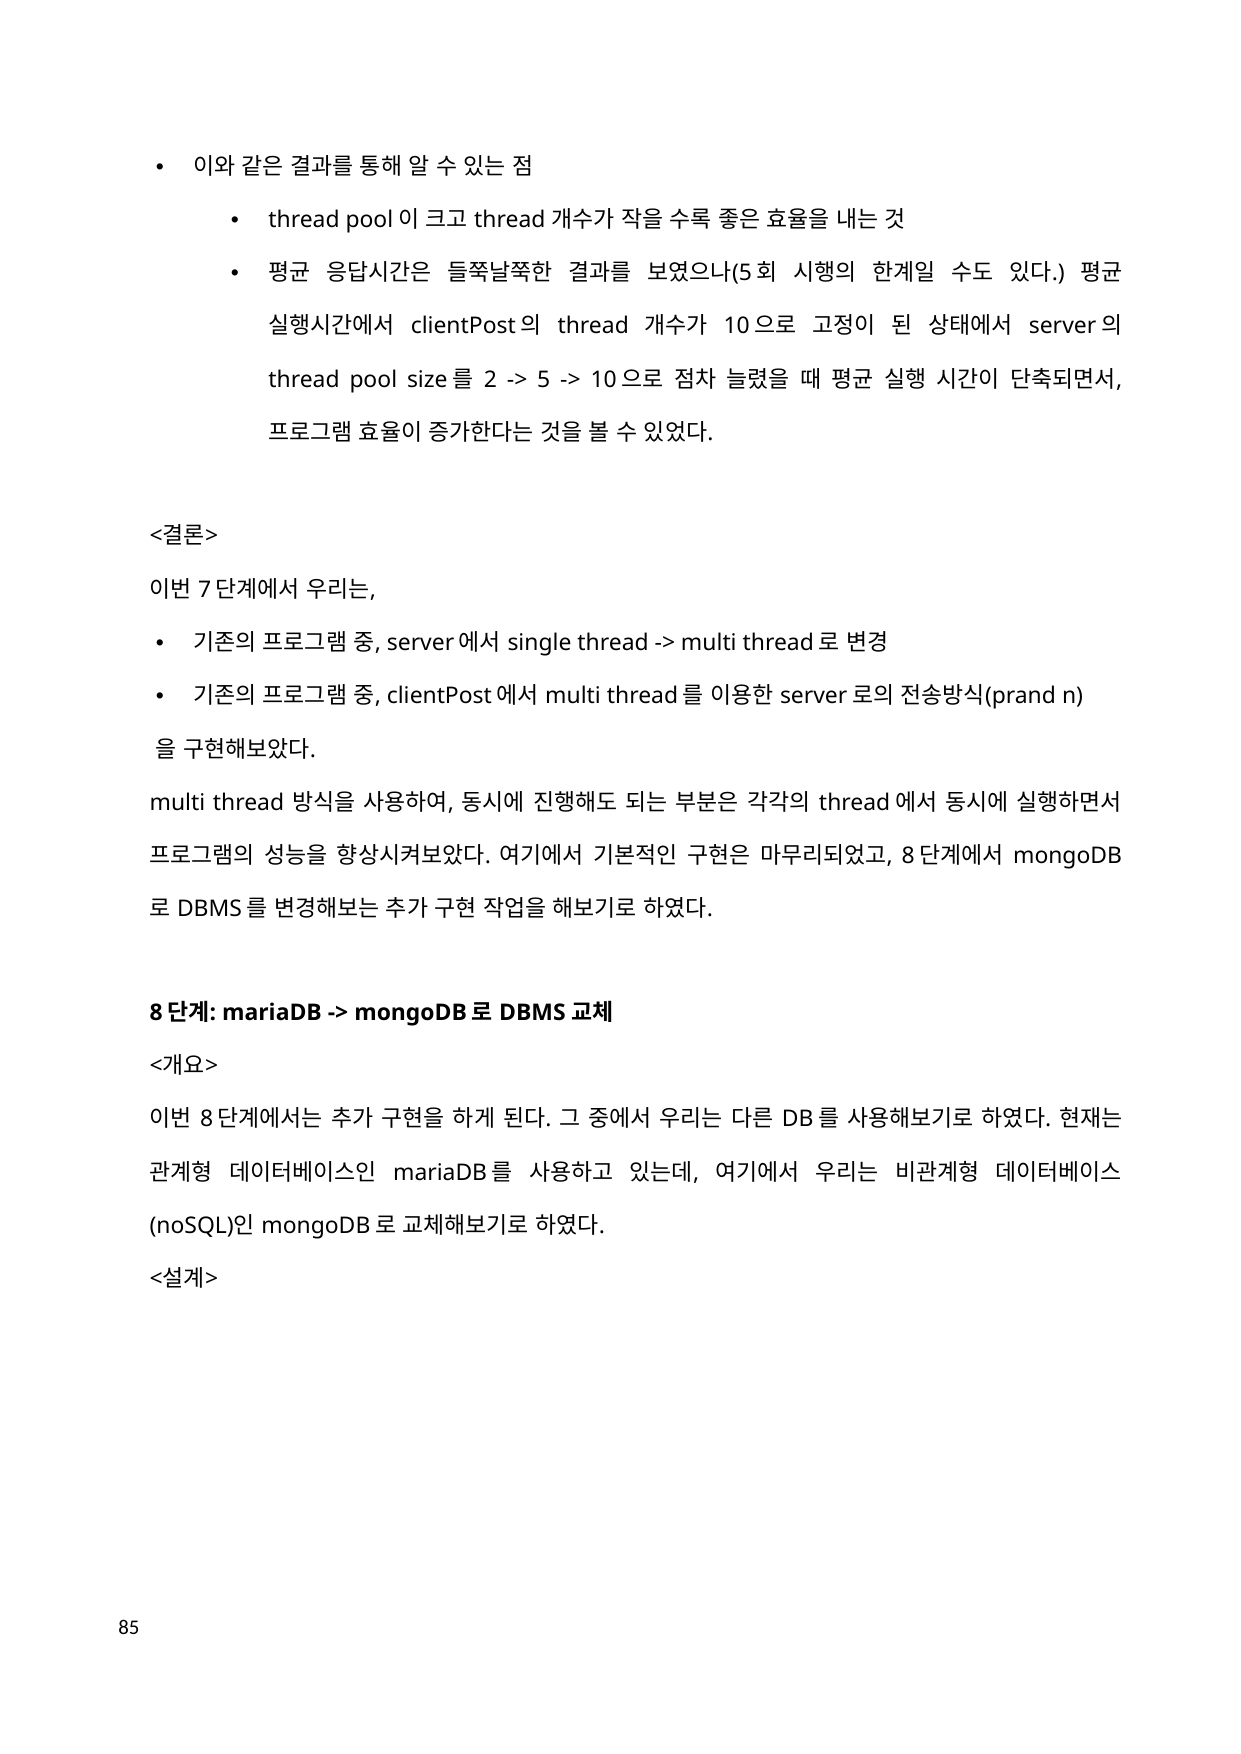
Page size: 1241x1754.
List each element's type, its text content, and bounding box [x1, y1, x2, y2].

text <결론> [149, 517, 1122, 550]
list 평균 응답시간은 들쭉날쭉한 결과를 보였으나(5회 시행의 한계일 수도 있다.) 평균 실행시간에서 clientPost의 thread 개수가 10으로 고정이 된 상태에서 server의 thread pool size를 2 -> 5 -> 10으로 점차 늘렸을 때 평균 실행 시간이 단축되면서, 프로그램 효율이 증가한다는 것을 볼 수 있었다. [231, 254, 1122, 447]
text 을 구현해보았다. [156, 730, 1122, 764]
text <개요> [149, 1047, 1122, 1080]
text <설계> [149, 1260, 1122, 1293]
text 8단계: mariaDB -> mongoDB로 DBMS 교체 [149, 993, 1122, 1027]
list 이와 같은 결과를 통해 알 수 있는 점 [156, 148, 1122, 181]
text multi thread 방식을 사용하여, 동시에 진행해도 되는 부분은 각각의 thread에서 동시에 실행하면서 프로그램의 성능을 향상시켜보았다. 여기에서 기본적인 구현은 마무리되었고, 8단계에서 mongoDB로 DBMS를 변경해보는 추가 구현 작업을 해보기로 하였다. [149, 784, 1122, 923]
list 기존의 프로그램 중, clientPost에서 multi thread를 이용한 server로의 전송방식(prand n) [156, 677, 1122, 710]
text 이번 8단계에서는 추가 구현을 하게 된다. 그 중에서 우리는 다른 DB를 사용해보기로 하였다. 현재는 관계형 데이터베이스인 mariaDB를 사용하고 있는데, 여기에서 우리는 비관계형 데이터베이스(noSQL)인 mongoDB로 교체해보기로 하였다. [149, 1100, 1122, 1240]
list 기존의 프로그램 중, server에서 single thread -> multi thread로 변경 [156, 624, 1122, 657]
list thread pool이 크고 thread 개수가 작을 수록 좋은 효율을 내는 것 [231, 201, 1122, 234]
text 이번 7단계에서 우리는, [149, 570, 1122, 604]
